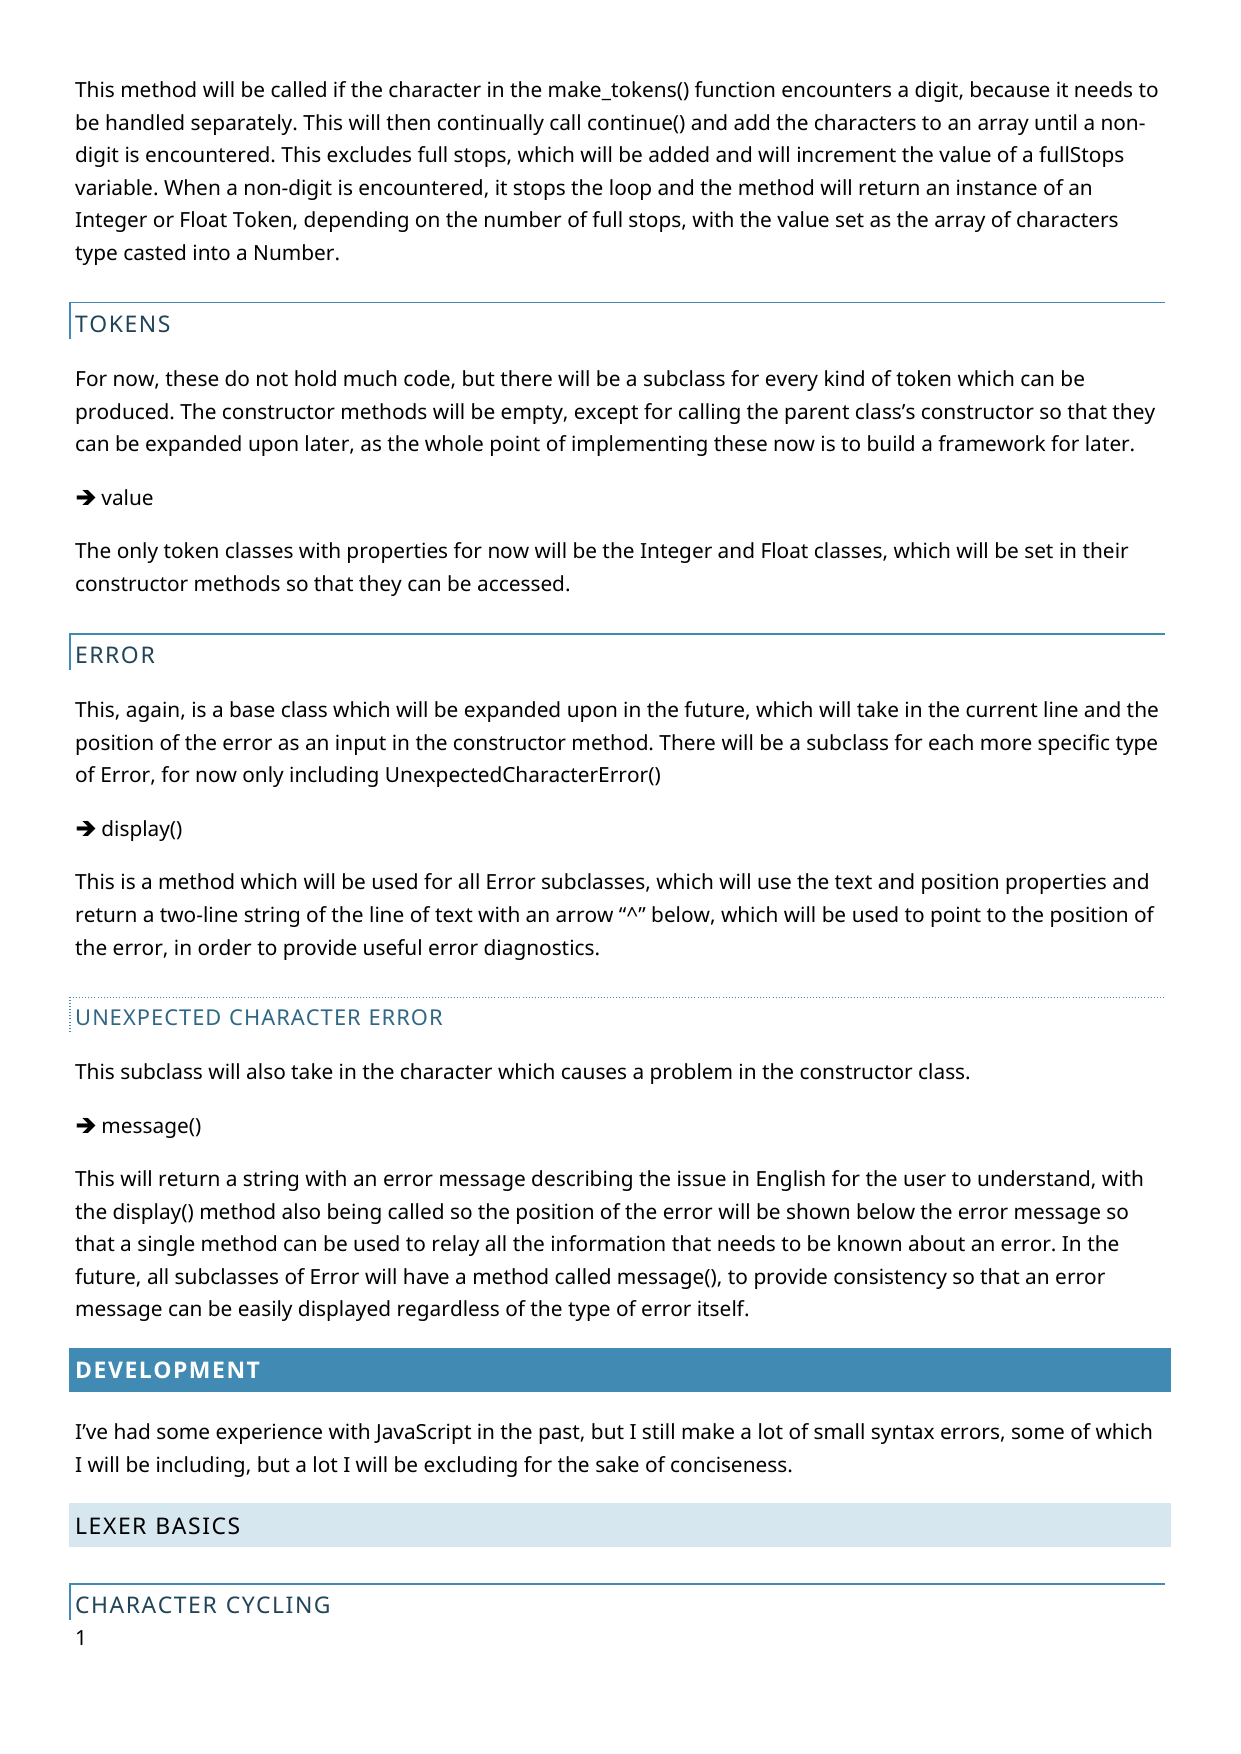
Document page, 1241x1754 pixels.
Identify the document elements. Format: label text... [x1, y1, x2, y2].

text message() [75, 1111, 1165, 1139]
subtitle Error [71, 635, 1165, 670]
subtitle Unexpected Character Error [69, 997, 1165, 1032]
text This method will be called if the character in the make_tokens() function encounters a digit, because it needs to be handled separately. This will then continually call continue() and add the characters to an array until a non-digit is encountered. This excludes full stops, which will be added and will increment the value of a fullStops variable. When a non-digit is encountered, it stops the loop and the method will return an instance of an Integer or Float Token, depending on the number of full stops, with the value set as the array of characters type casted into a Number. [75, 75, 1165, 266]
text This subclass will also take in the character which causes a problem in the constructor class. [75, 1057, 1165, 1086]
text For now, these do not hold much code, but there will be a subclass for every kind of token which can be produced. The constructor methods will be empty, except for calling the parent class’s constructor so that they can be expanded upon later, as the whole point of implementing these now is to build a framework for later. [75, 364, 1165, 458]
subtitle Development [75, 1354, 1165, 1386]
text This will return a string with an error message describing the issue in English for the user to understand, with the display() method also being called so the position of the error will be shown below the error message so that a single method can be used to relay all the information that needs to be known about an error. In the future, all subclasses of Error will have a method called message(), to provide consistency so that an error message can be easily displayed regardless of the type of error itself. [75, 1164, 1165, 1323]
text This is a method which will be used for all Error subclasses, which will use the text and position properties and return a two-line string of the line of text with an arrow “^” below, which will be used to point to the position of the error, in order to provide useful error diagnostics. [75, 867, 1165, 961]
text display() [75, 814, 1165, 842]
subtitle lexer basics [75, 1510, 1165, 1541]
subtitle Tokens [71, 303, 1165, 339]
text This, again, is a base class which will be expanded upon in the future, which will take in the current line and the position of the error as an input in the constructor method. There will be a subclass for each more specific type of Error, for now only including UnexpectedCharacterError() [75, 695, 1165, 789]
text value [75, 483, 1165, 511]
text The only token classes with properties for now will be the Integer and Float classes, which will be set in their constructor methods so that they can be accessed. [75, 536, 1165, 597]
text I’ve had some experience with JavaScript in the past, but I still make a lot of small syntax errors, some of which I will be including, but a lot I will be excluding for the sake of conciseness. [75, 1417, 1165, 1478]
subtitle character cycling [71, 1585, 1165, 1620]
